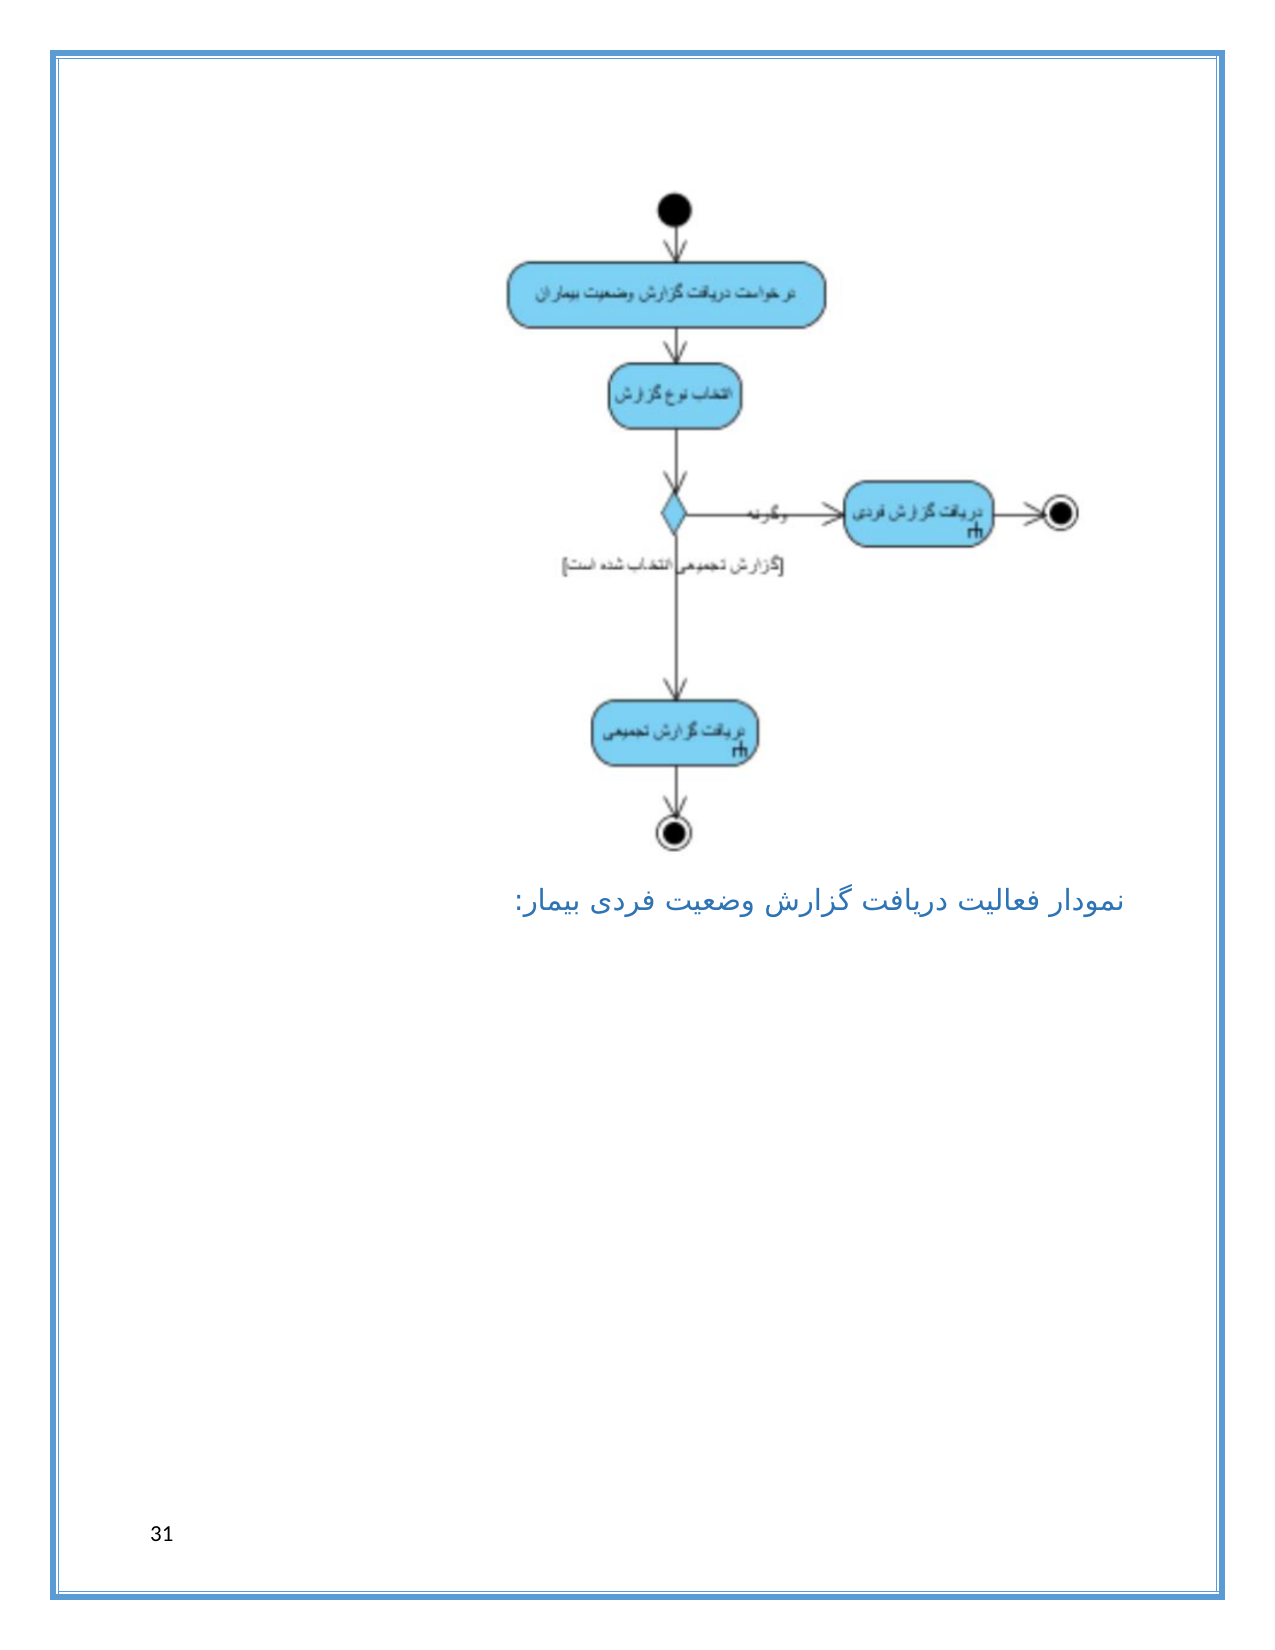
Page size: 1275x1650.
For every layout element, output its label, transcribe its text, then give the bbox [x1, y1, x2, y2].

picture [464, 150, 1125, 876]
subtitle نمودار فعالیت دریافت گزارش وضعیت فردی بیمار: [150, 883, 1125, 917]
